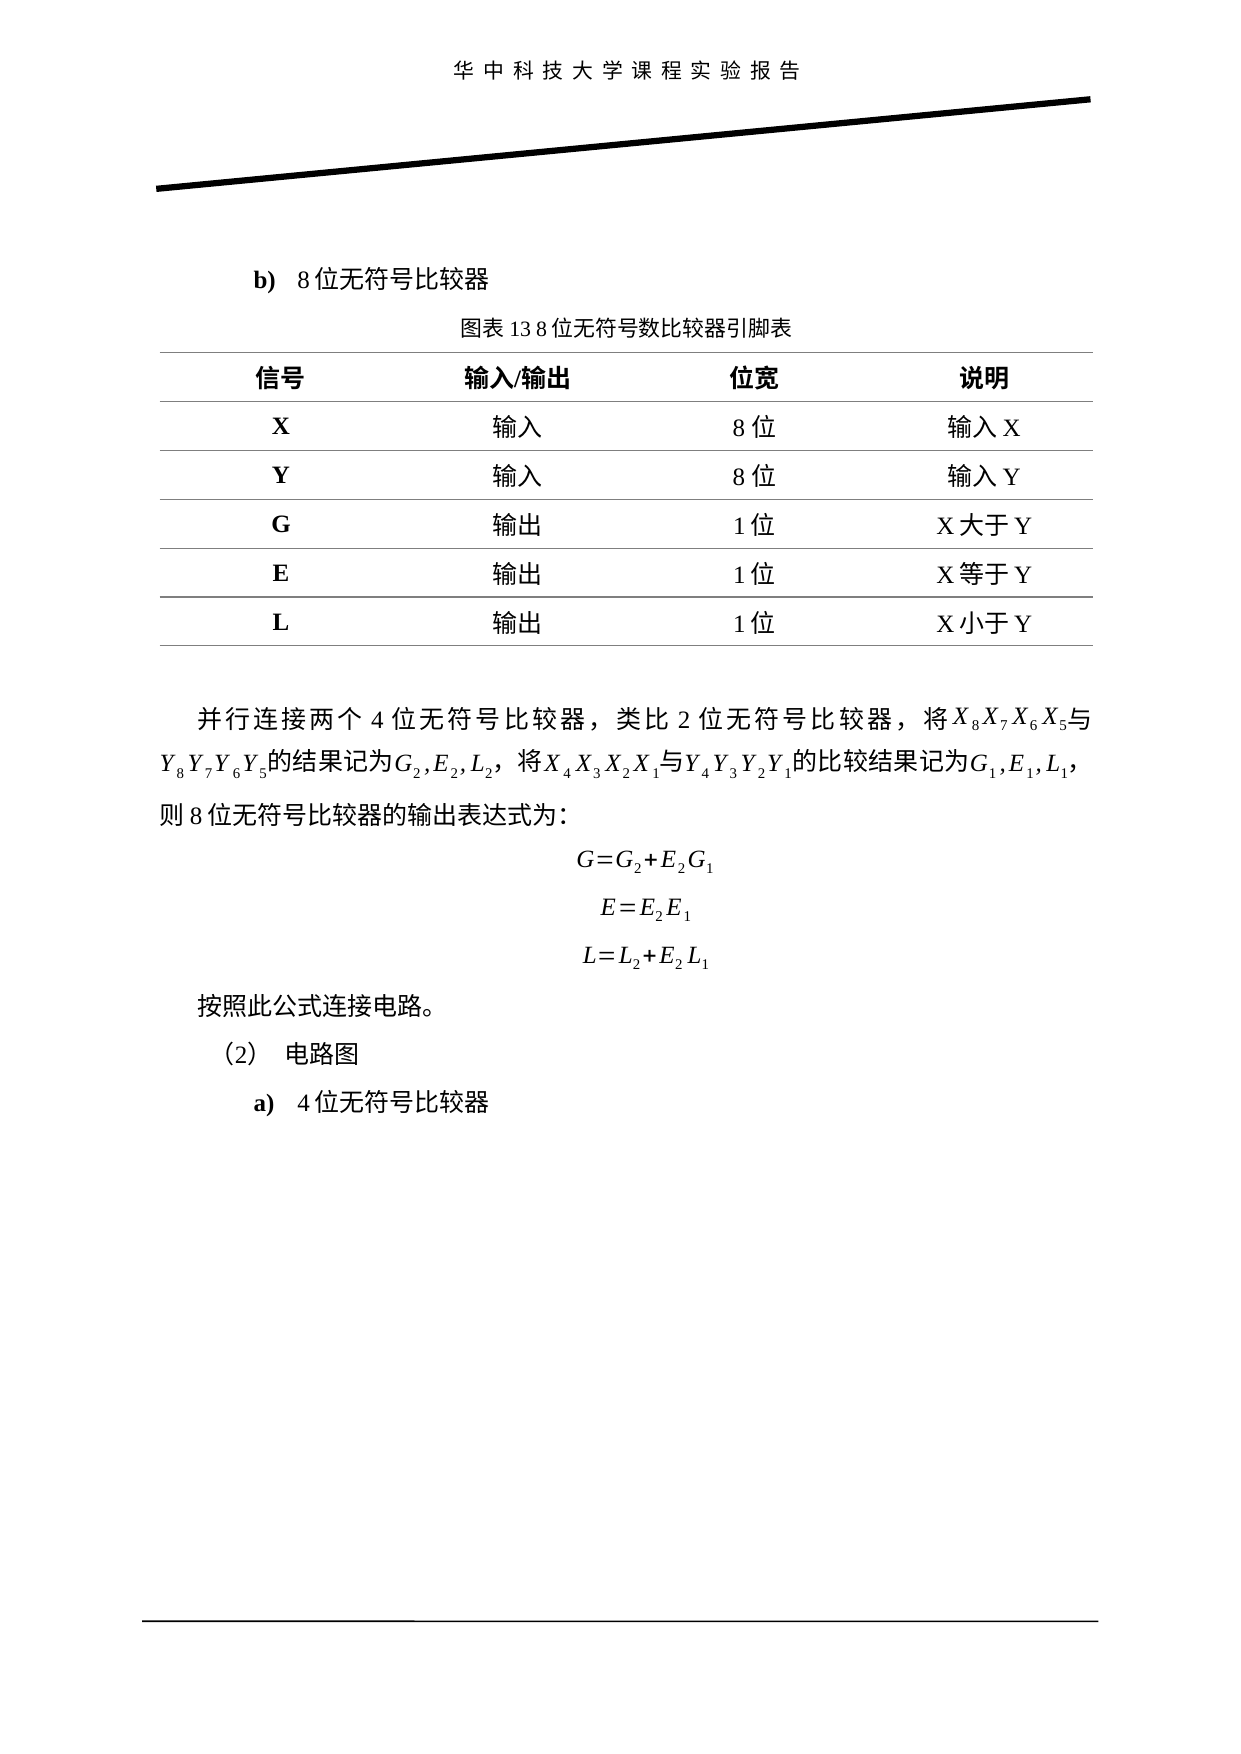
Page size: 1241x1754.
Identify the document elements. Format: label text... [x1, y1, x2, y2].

table_cell 输出 [352, 598, 633, 645]
text 并行连接两个4位无符号比较器，类比2位无符号比较器，将与的结果记为，将与的比较结果记为，则8位无符号比较器的输出表达式为： [159, 694, 1093, 837]
table_cell 输入 [352, 402, 633, 450]
table_cell X [160, 402, 352, 450]
table_cell Y [160, 451, 352, 499]
table_cell 输出 [352, 500, 633, 547]
table_cell E [160, 549, 352, 596]
table_cell X小于Y [825, 598, 1093, 645]
table_cell 1位 [633, 598, 825, 645]
table_cell 1位 [633, 500, 825, 547]
table_cell 输入X [825, 402, 1093, 450]
table_header 说明 [825, 353, 1093, 401]
table_cell G [160, 500, 352, 547]
table_cell 输入 [352, 451, 633, 499]
text 按照此公式连接电路。 [159, 981, 1093, 1029]
list 4位无符号比较器 [253, 1077, 1093, 1124]
table_cell 8 位 [633, 402, 825, 450]
list 电路图 [209, 1029, 1093, 1077]
table_header 位宽 [633, 353, 825, 401]
table_cell 输出 [352, 549, 633, 596]
table_cell 8 位 [633, 451, 825, 499]
table_header 输入/输出 [352, 353, 633, 401]
table_cell 1位 [633, 549, 825, 596]
table_cell X等于Y [825, 549, 1093, 596]
table_cell 输入Y [825, 451, 1093, 499]
text 图表 13 8位无符号数比较器引脚表 [159, 311, 1093, 343]
table_cell X大于Y [825, 500, 1093, 547]
table_cell L [160, 598, 352, 645]
table_header 信号 [160, 353, 352, 401]
list 8位无符号比较器 [253, 254, 1093, 301]
